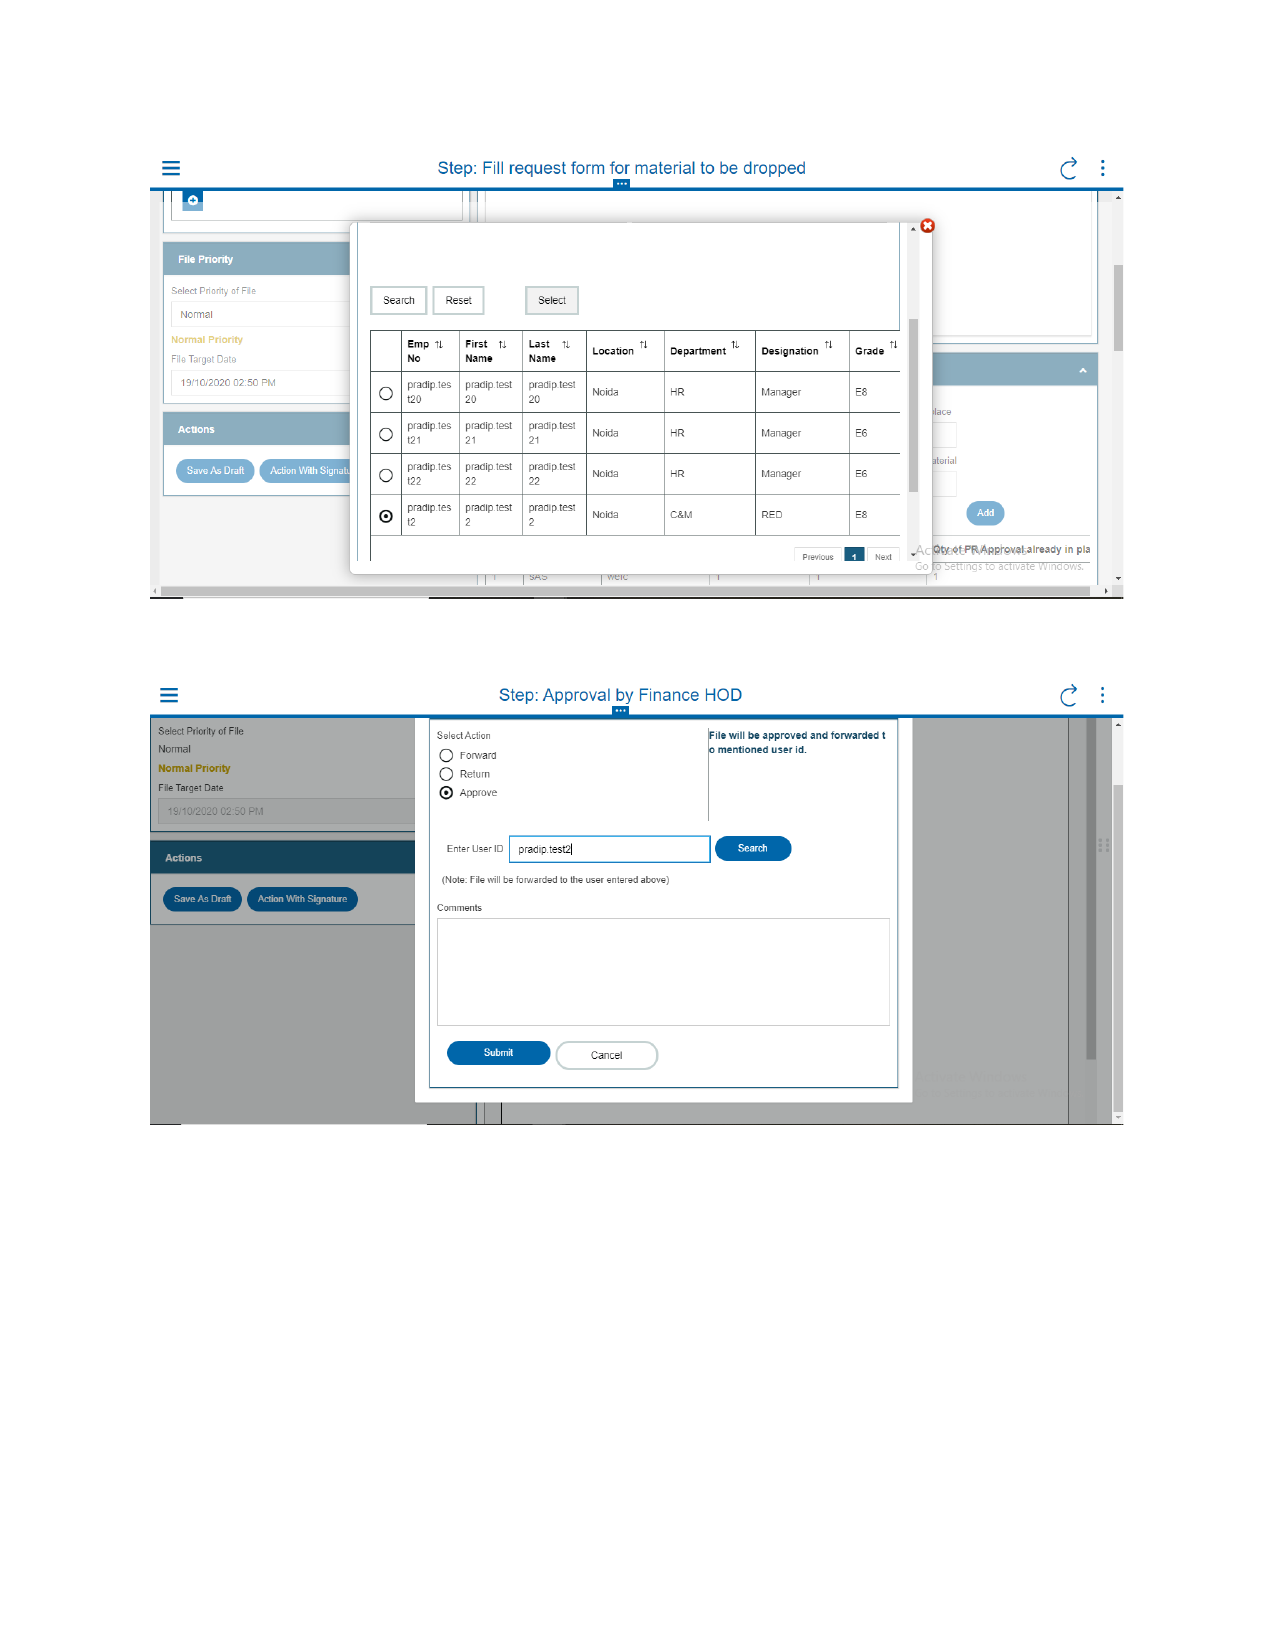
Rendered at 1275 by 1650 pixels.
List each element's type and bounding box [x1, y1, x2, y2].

picture [150, 150, 1124, 599]
picture [150, 676, 1124, 1125]
